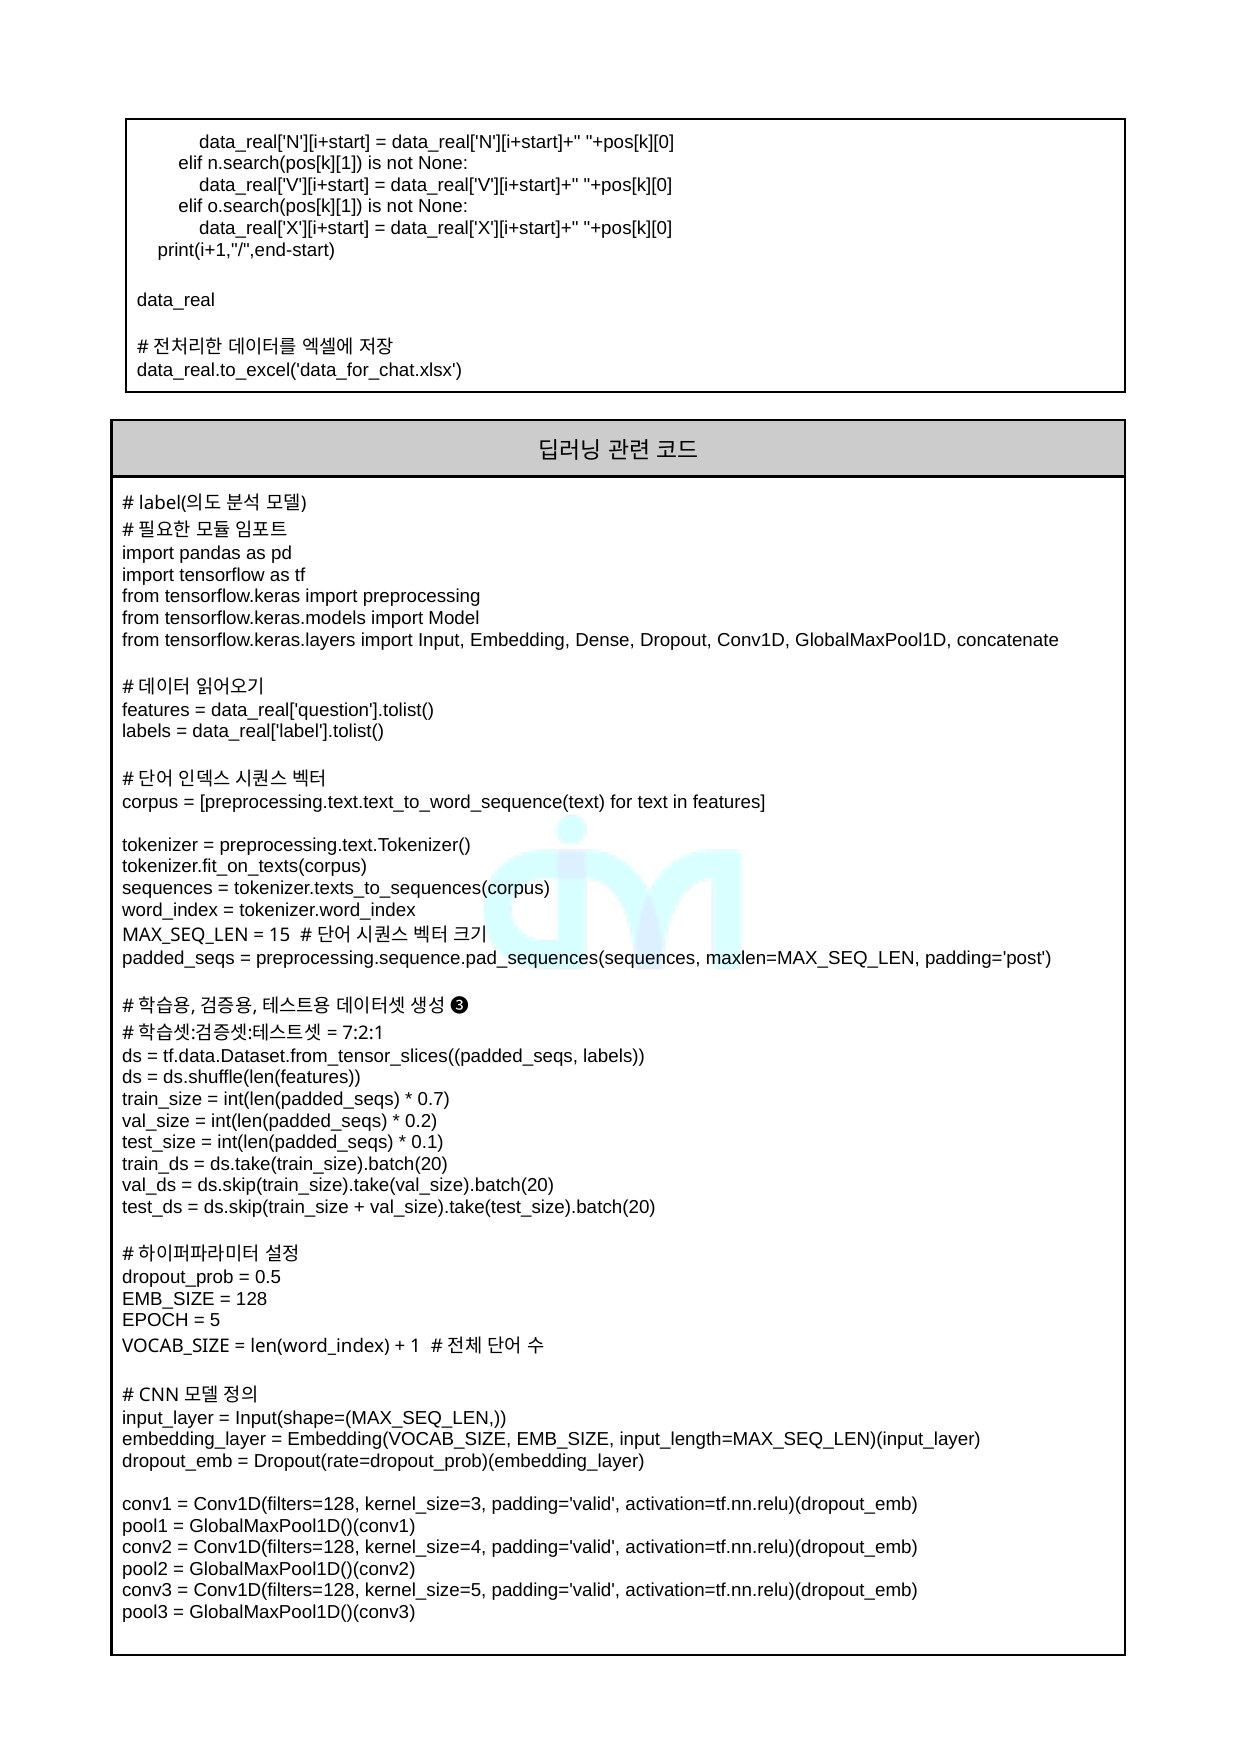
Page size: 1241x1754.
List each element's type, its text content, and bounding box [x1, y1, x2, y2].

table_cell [113, 478, 1124, 1654]
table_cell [127, 120, 1124, 391]
table_header 딥러닝 관련 코드 [113, 421, 1124, 475]
